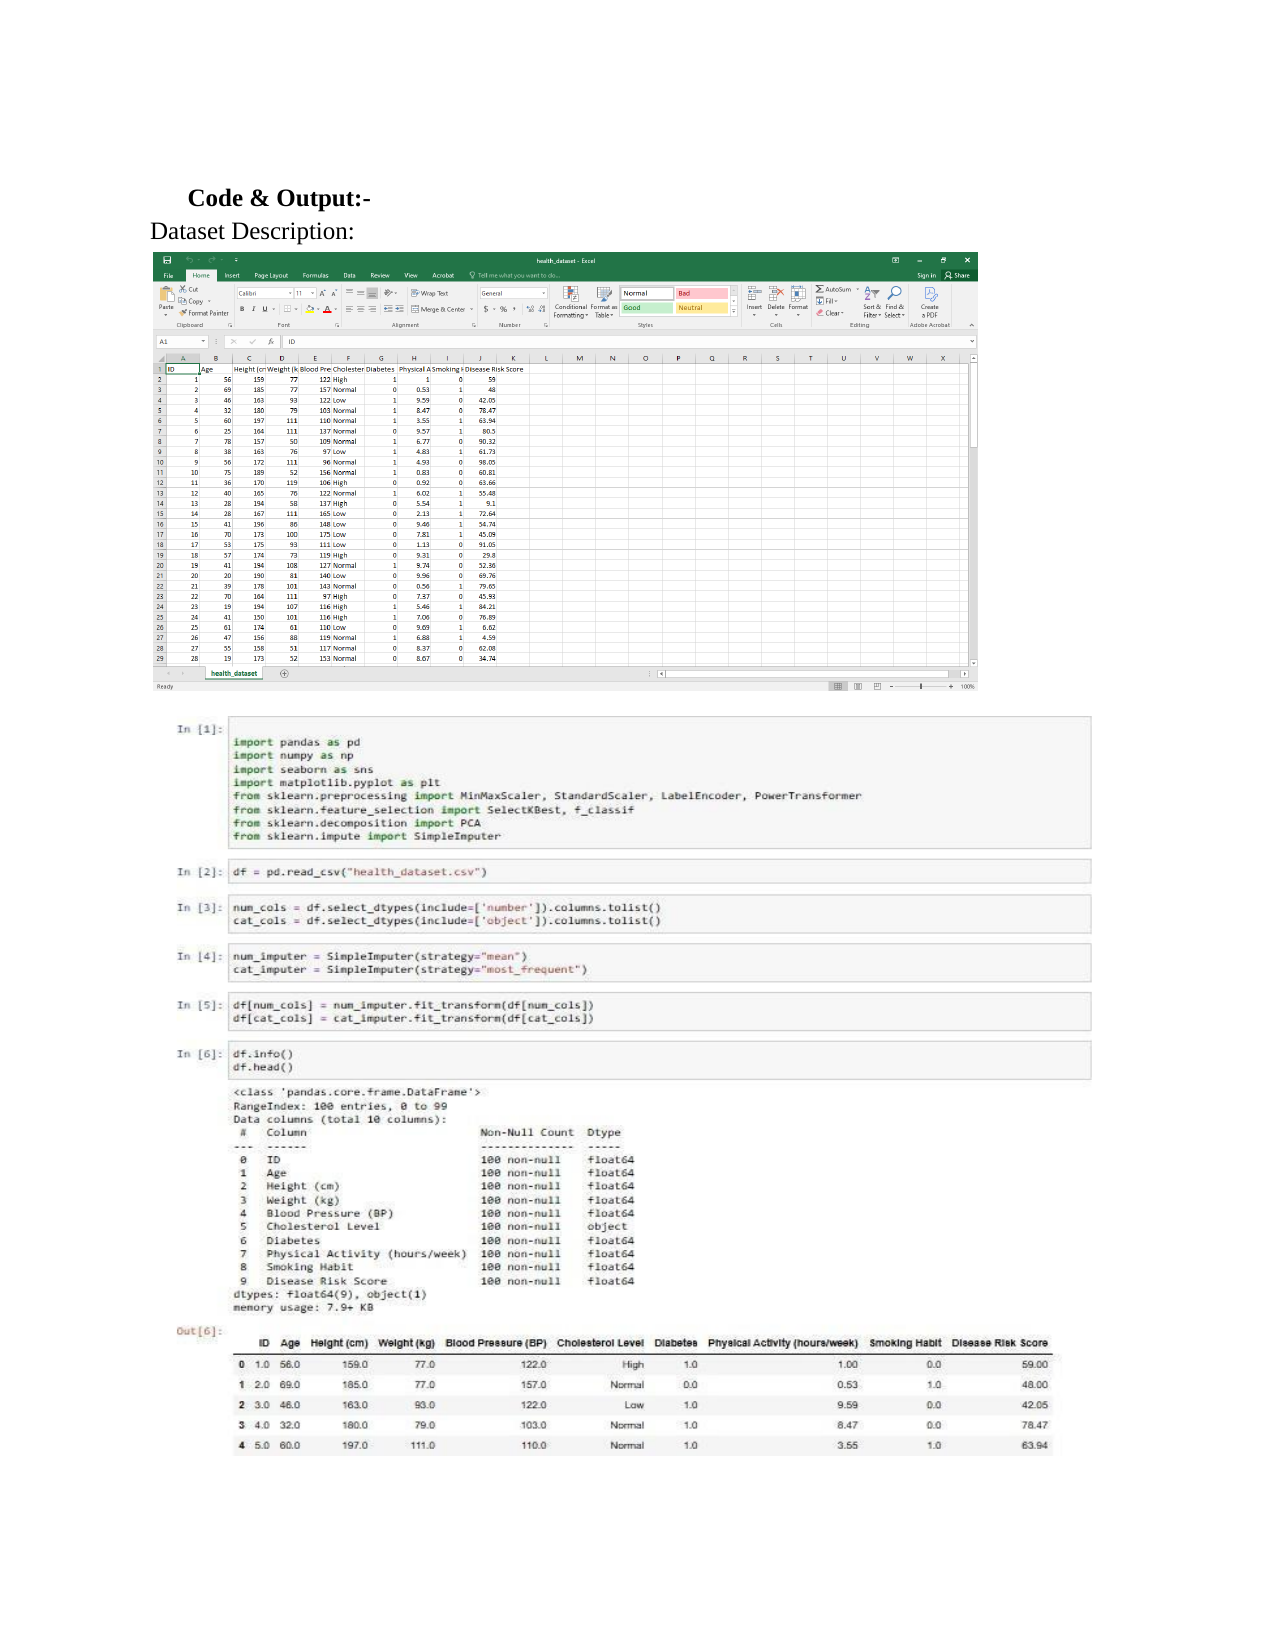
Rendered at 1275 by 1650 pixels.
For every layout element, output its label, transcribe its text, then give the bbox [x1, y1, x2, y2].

picture [153, 252, 978, 691]
subtitle Code & Output:- [150, 183, 1200, 212]
text Dataset Description: [150, 216, 1200, 245]
picture [176, 716, 1092, 1456]
